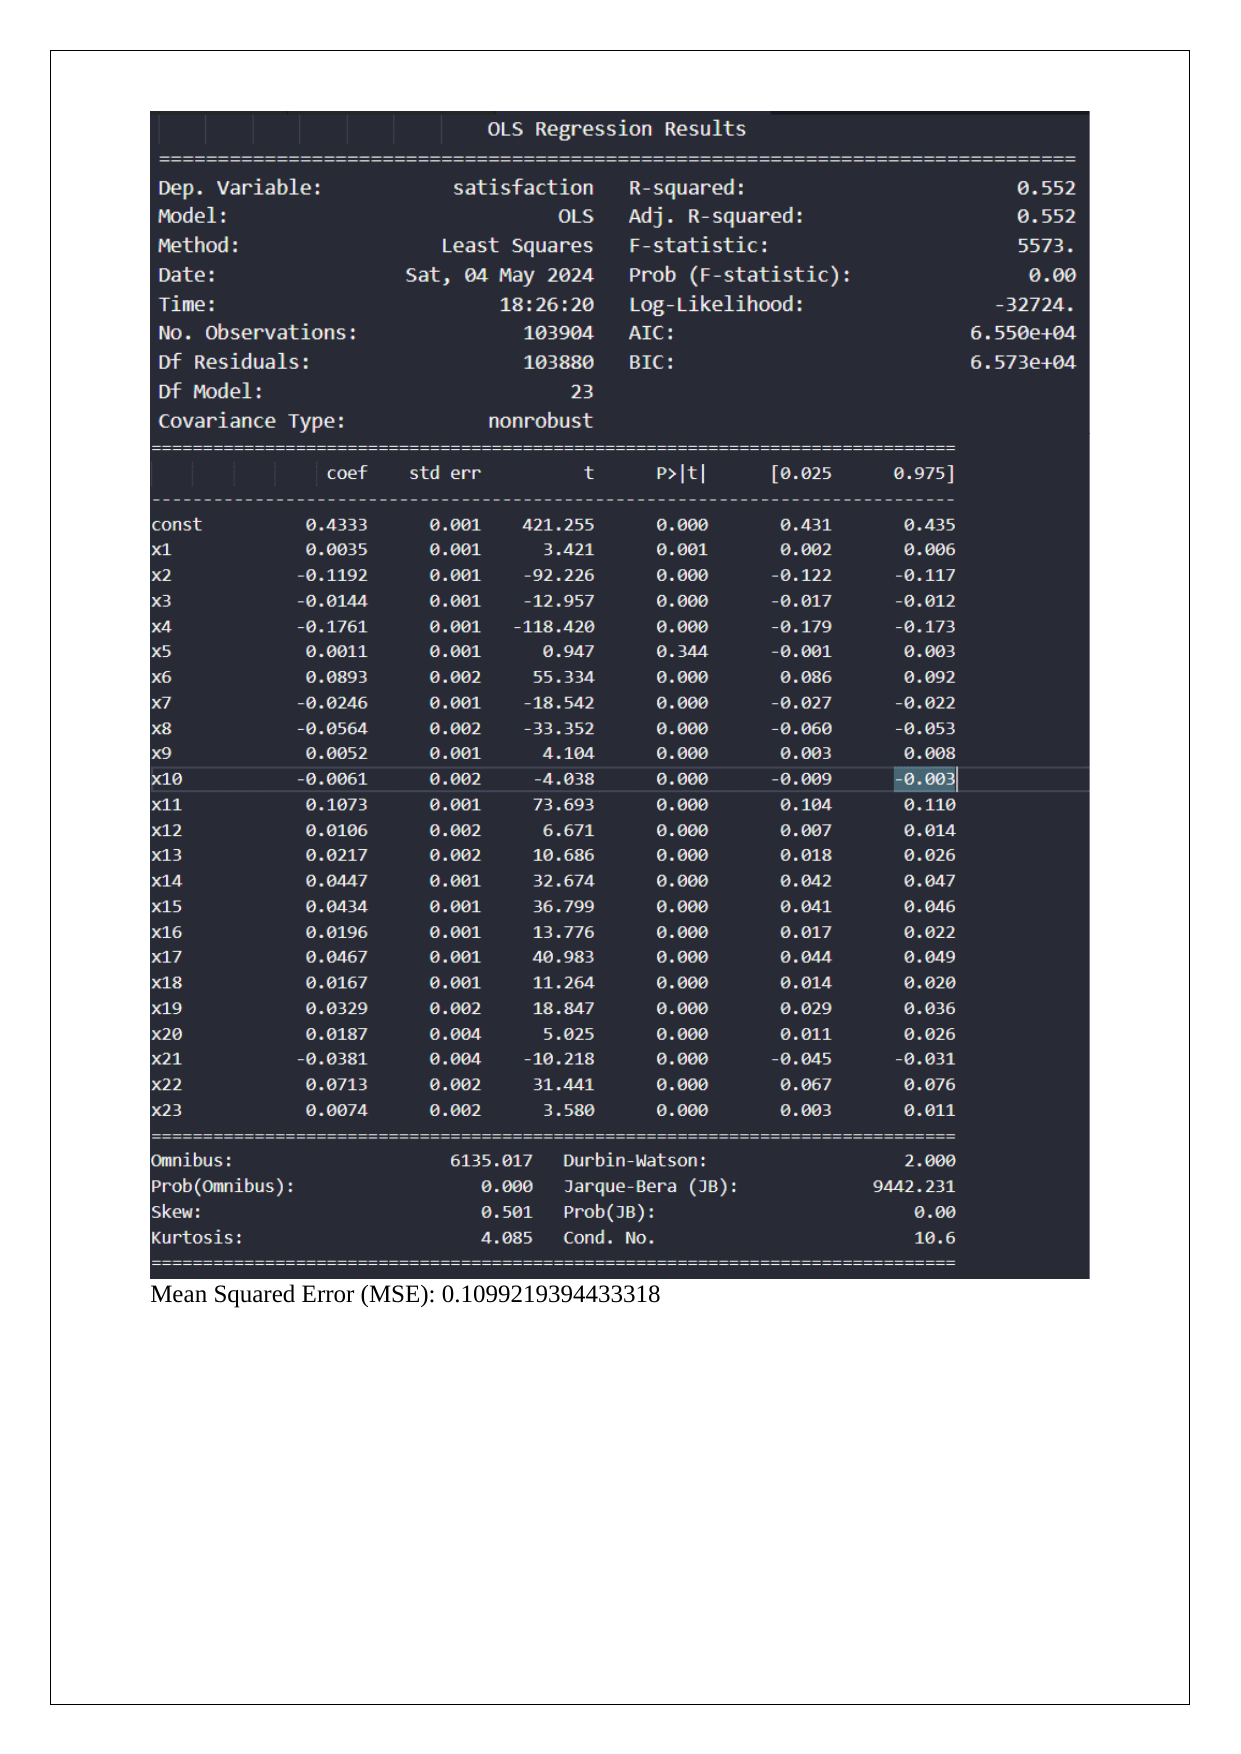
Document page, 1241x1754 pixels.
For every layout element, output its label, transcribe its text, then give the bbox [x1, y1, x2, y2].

picture [150, 111, 1090, 1279]
text Mean Squared Error (MSE): 0.1099219394433318 [150, 1279, 1090, 1307]
